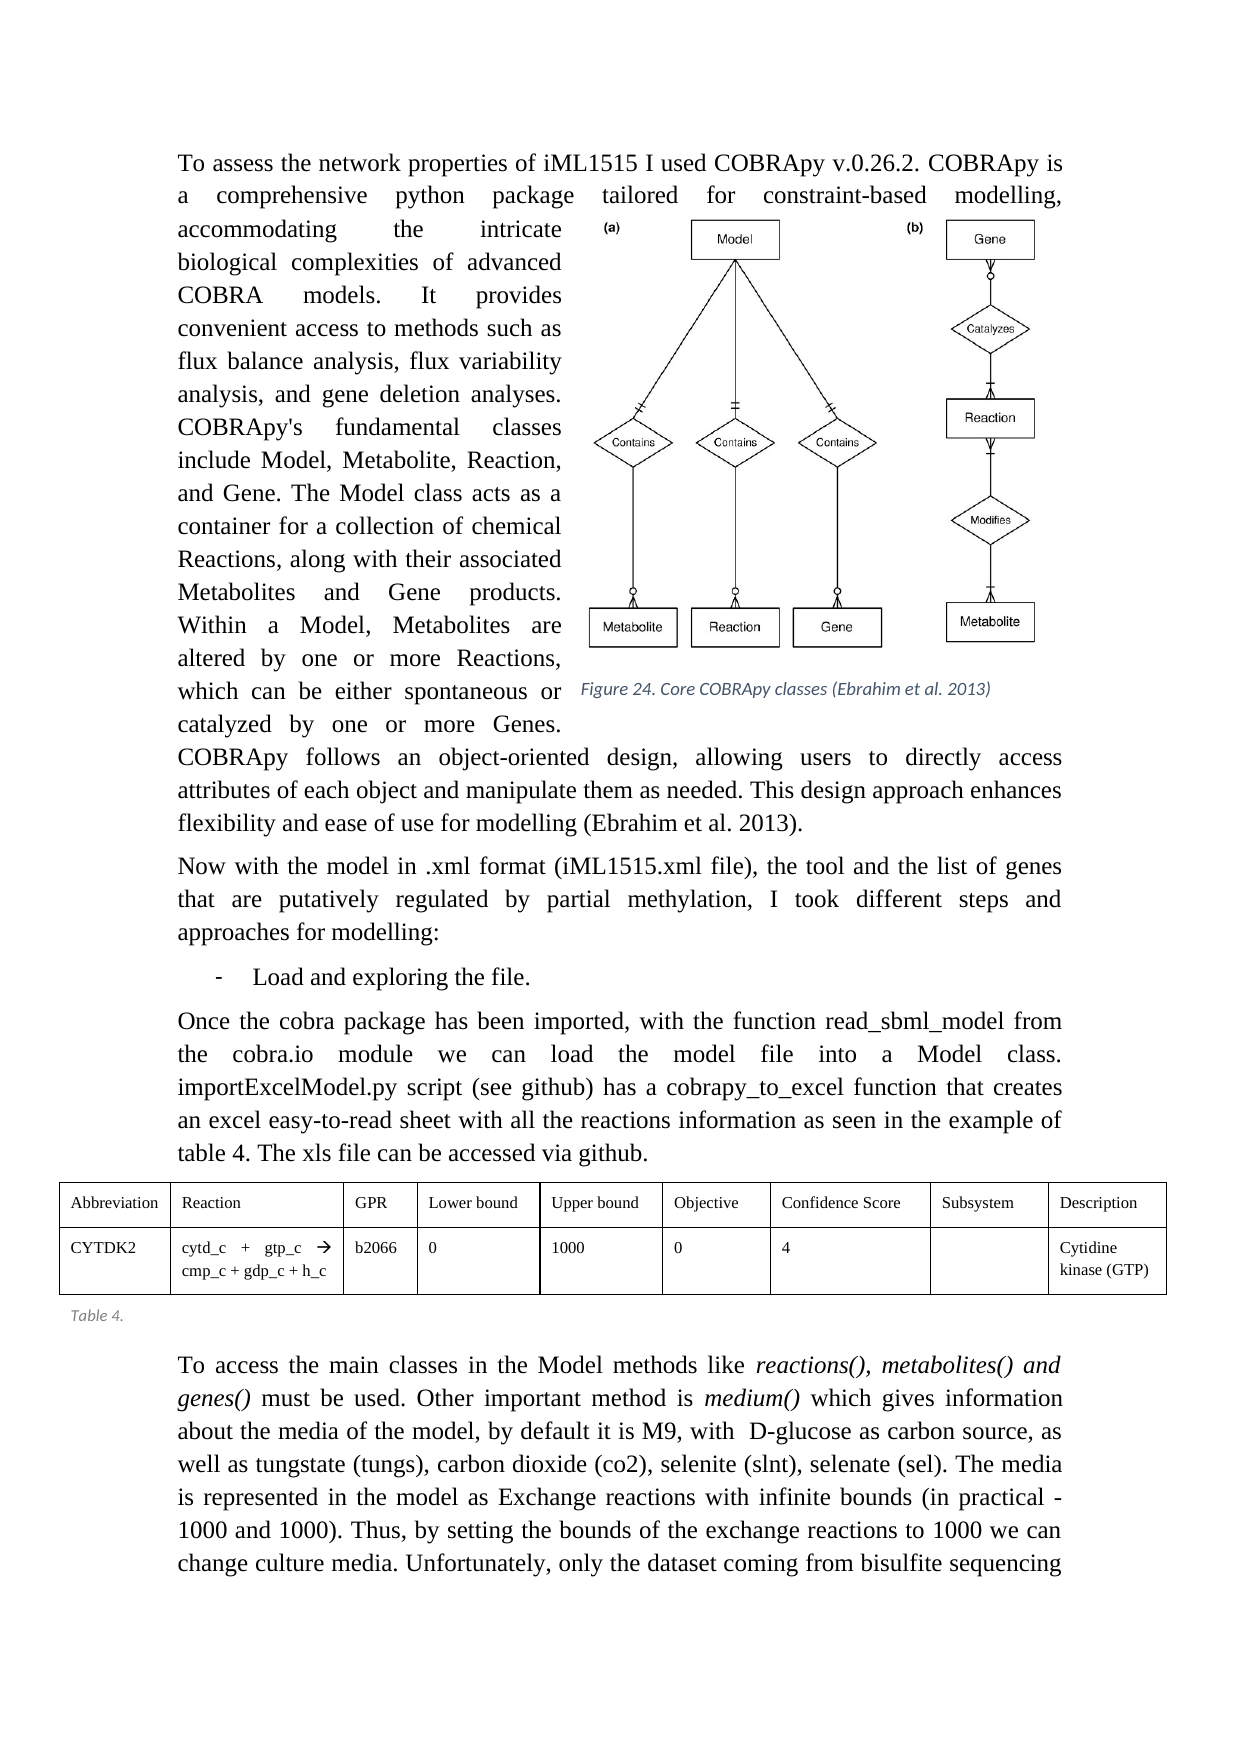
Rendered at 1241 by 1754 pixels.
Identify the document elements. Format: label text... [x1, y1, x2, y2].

list Load and exploring the file. [215, 961, 1063, 991]
table_header Subsystem [931, 1183, 1048, 1227]
table_cell Table 4. [59, 1295, 1167, 1340]
table_header Reaction [171, 1183, 343, 1227]
table_header Lower bound [418, 1183, 539, 1227]
table_header Confidence Score [771, 1183, 930, 1227]
table_header Description [1049, 1183, 1166, 1227]
table_cell [931, 1228, 1048, 1294]
table_cell 4 [771, 1228, 930, 1294]
picture [583, 213, 1038, 649]
table_cell 0 [418, 1228, 539, 1294]
table_cell 0 [663, 1228, 770, 1294]
table_header GPR [344, 1183, 417, 1227]
table_cell CYTDK2 [60, 1228, 170, 1294]
text Now with the model in .xml format (iML1515.xml file), the tool and the list of genes that are putatively regulated by partial methylation, I took different steps and approaches for modelling: [177, 851, 1063, 946]
table_header Upper bound [541, 1183, 662, 1227]
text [177, 1350, 1063, 1577]
table_cell b2066 [344, 1228, 417, 1294]
text Once the cobra package has been imported, with the function read_sbml_model from the cobra.io module we can load the model file into a Model class. importExcelModel.py script (see github) has a cobrapy_to_excel function that creates an excel easy-to-read sheet with all the reactions information as seen in the example of table 4. The xls file can be accessed via github. [177, 1006, 1063, 1167]
table_cell cytd_c + gtp_c cmp_c + gdp_c + h_c [171, 1228, 343, 1294]
table_cell 1000 [541, 1228, 662, 1294]
table_header Objective [663, 1183, 770, 1227]
table_header Abbreviation [60, 1183, 170, 1227]
table_cell Cytidine kinase (GTP) [1049, 1228, 1166, 1294]
